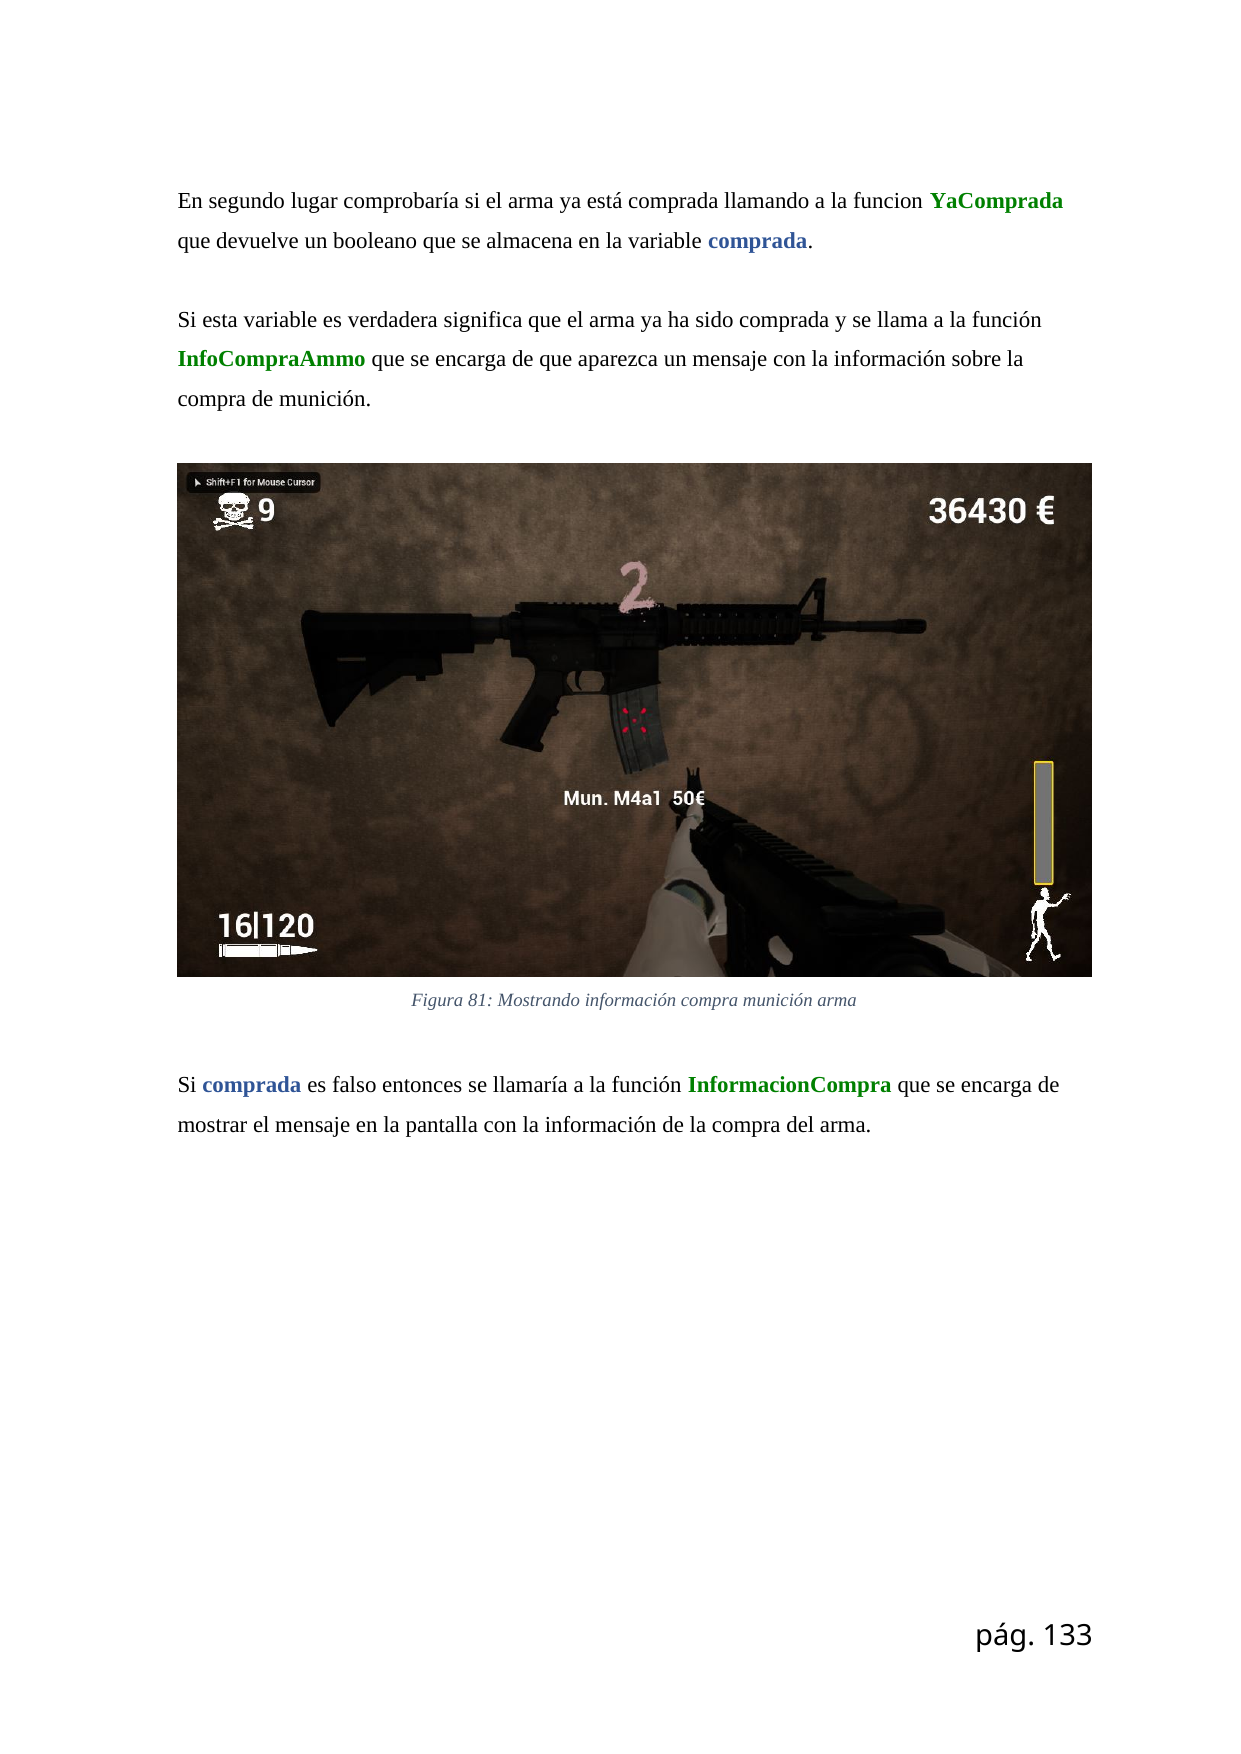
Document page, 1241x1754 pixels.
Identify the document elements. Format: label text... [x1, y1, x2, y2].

text Figura : Mostrando información compra munición arma [177, 989, 1092, 1011]
text Si comprada es falso entonces se llamaría a la función InformacionCompra que se encarga de mostrar el mensaje en la pantalla con la información de la compra del arma. [177, 1071, 1092, 1137]
text Si esta variable es verdadera significa que el arma ya ha sido comprada y se llama a la función InfoCompraAmmo que se encarga de que aparezca un mensaje con la información sobre la compra de munición. [177, 306, 1092, 411]
text En segundo lugar comprobaría si el arma ya está comprada llamando a la funcion YaComprada que devuelve un booleano que se almacena en la variable comprada. [177, 187, 1092, 253]
picture [177, 463, 1092, 977]
